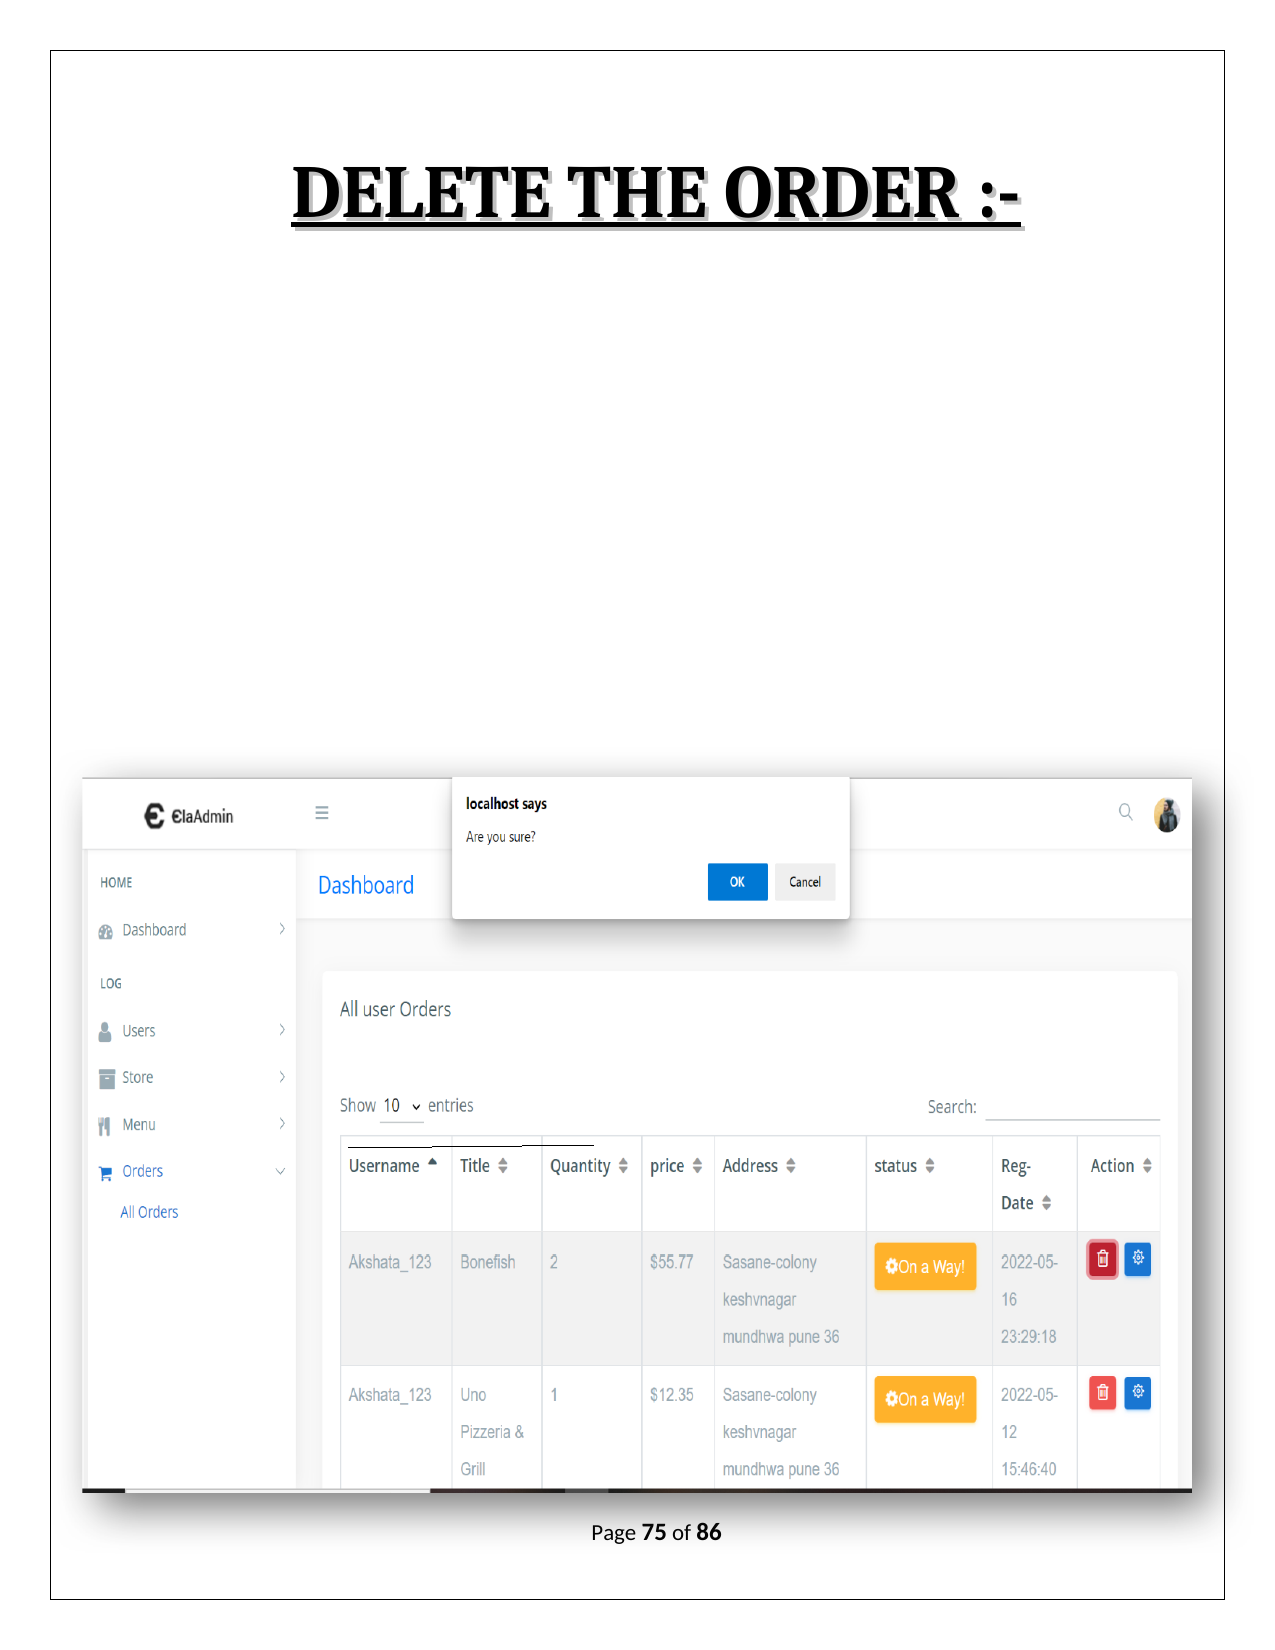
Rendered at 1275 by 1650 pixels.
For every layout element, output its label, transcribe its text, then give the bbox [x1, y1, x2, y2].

text Delete the order :- [150, 150, 1162, 236]
picture [82, 777, 1192, 1493]
